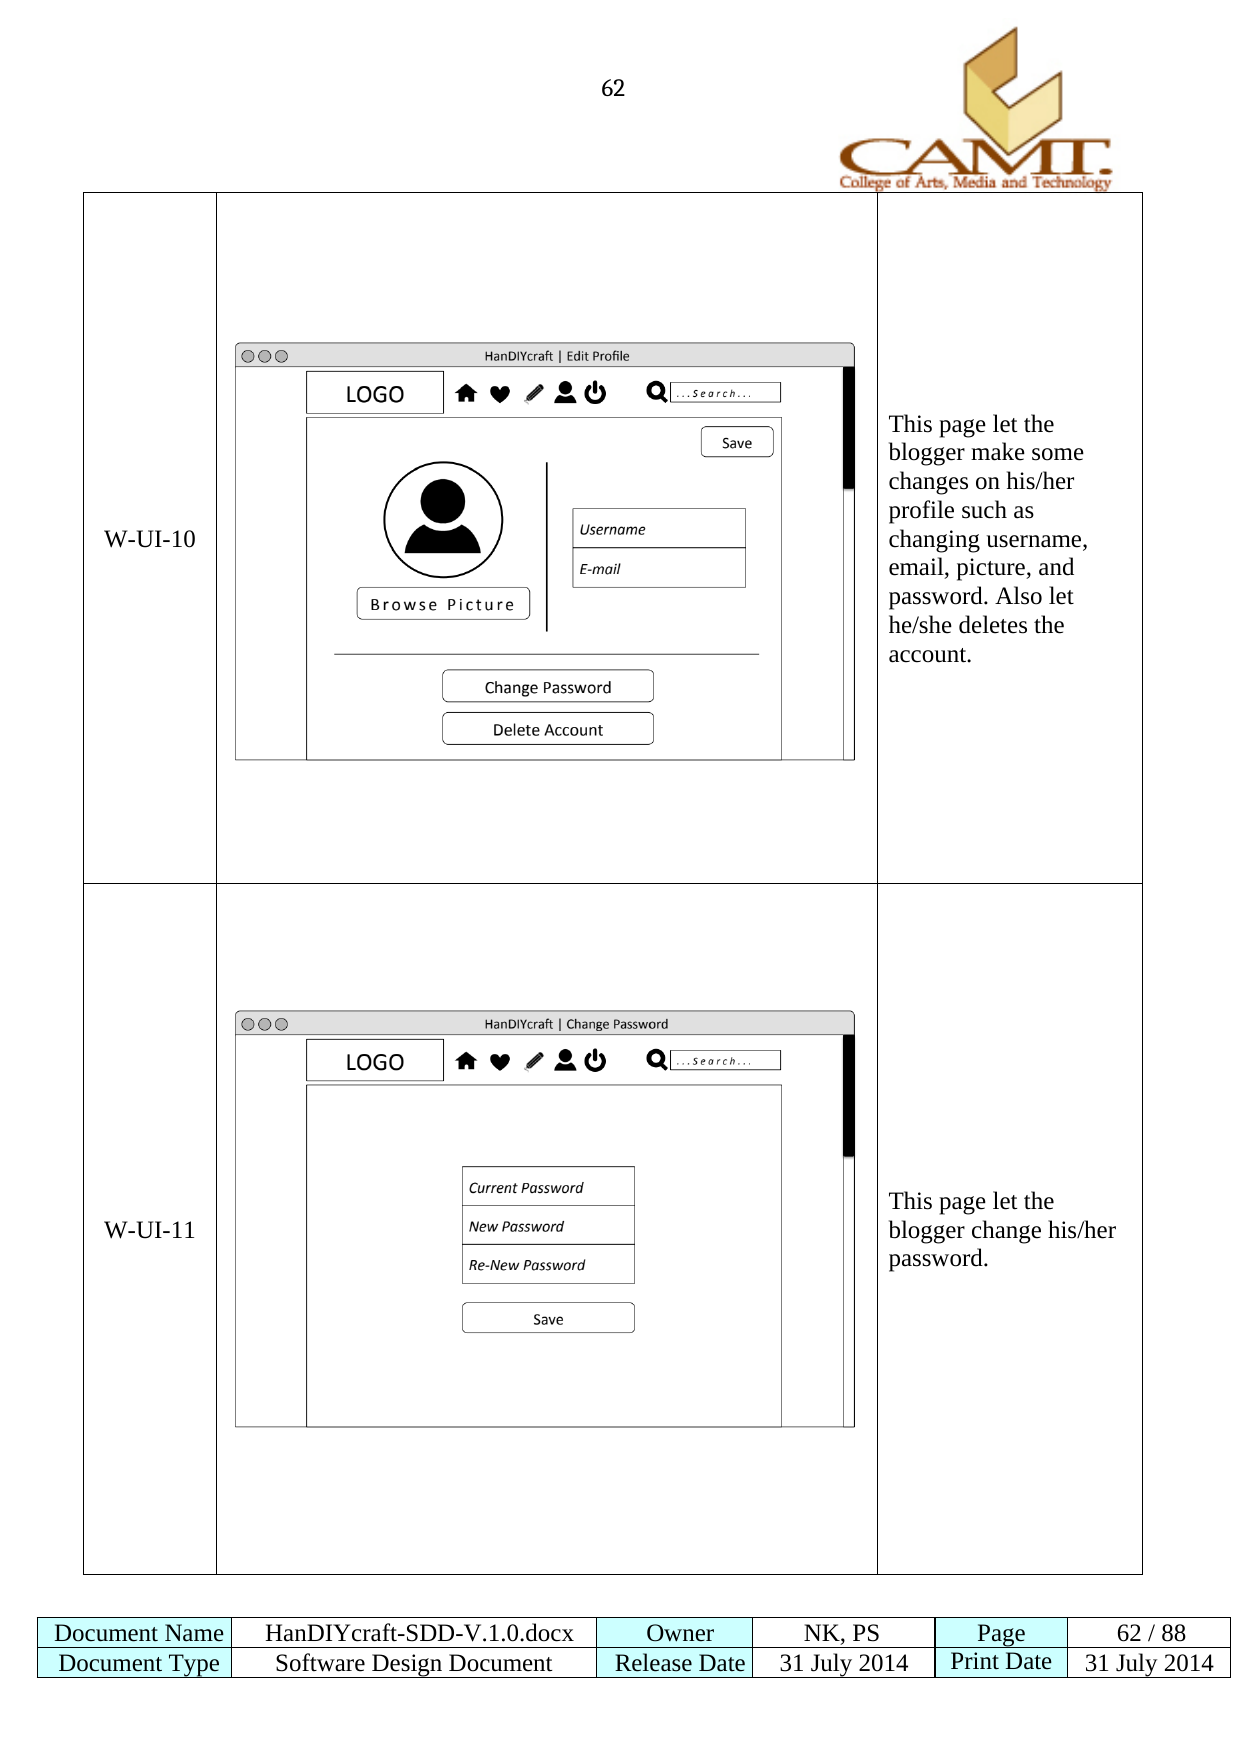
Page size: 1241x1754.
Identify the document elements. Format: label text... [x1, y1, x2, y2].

picture [755, 18, 1221, 207]
table_cell W-UI-10 [84, 193, 216, 883]
table_cell [217, 193, 877, 883]
table_cell [217, 884, 877, 1574]
table_cell W-UI-11 [84, 884, 216, 1574]
table_cell This page let the blogger change his/her password. [878, 884, 1142, 1574]
table_cell This page let the blogger make some changes on his/her profile such as changing username, email, picture, and password. Also let he/she deletes the account. [878, 193, 1142, 883]
